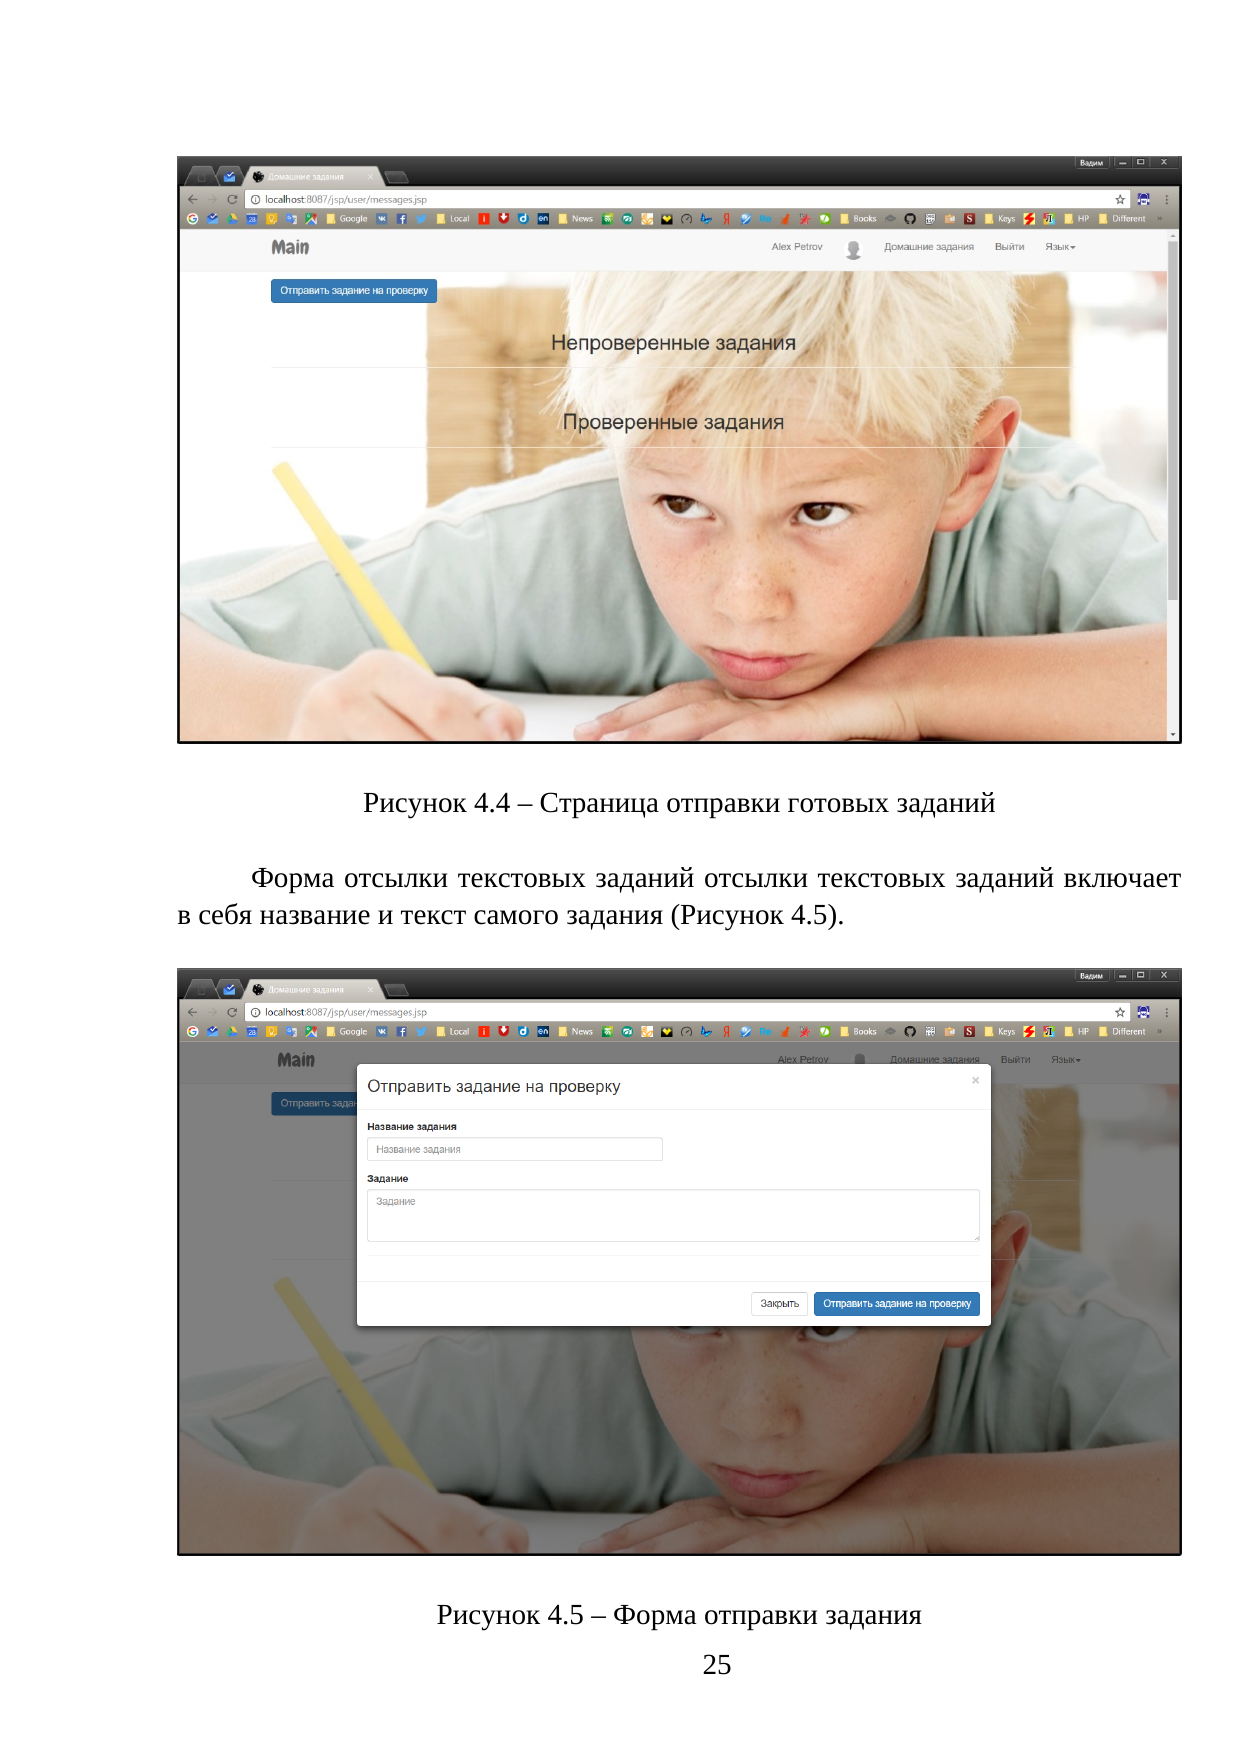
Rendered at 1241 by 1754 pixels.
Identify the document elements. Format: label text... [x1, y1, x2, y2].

text Рисунок 4.4 – Страница отправки готовых заданий [177, 781, 1182, 818]
text Форма отсылки текстовых заданий отсылки текстовых заданий включает в себя название и текст самого задания (Рисунок 4.5). [177, 856, 1182, 931]
picture [177, 968, 1182, 1556]
picture [177, 156, 1182, 744]
text Рисунок 4.5 – Форма отправки задания [177, 1593, 1182, 1631]
